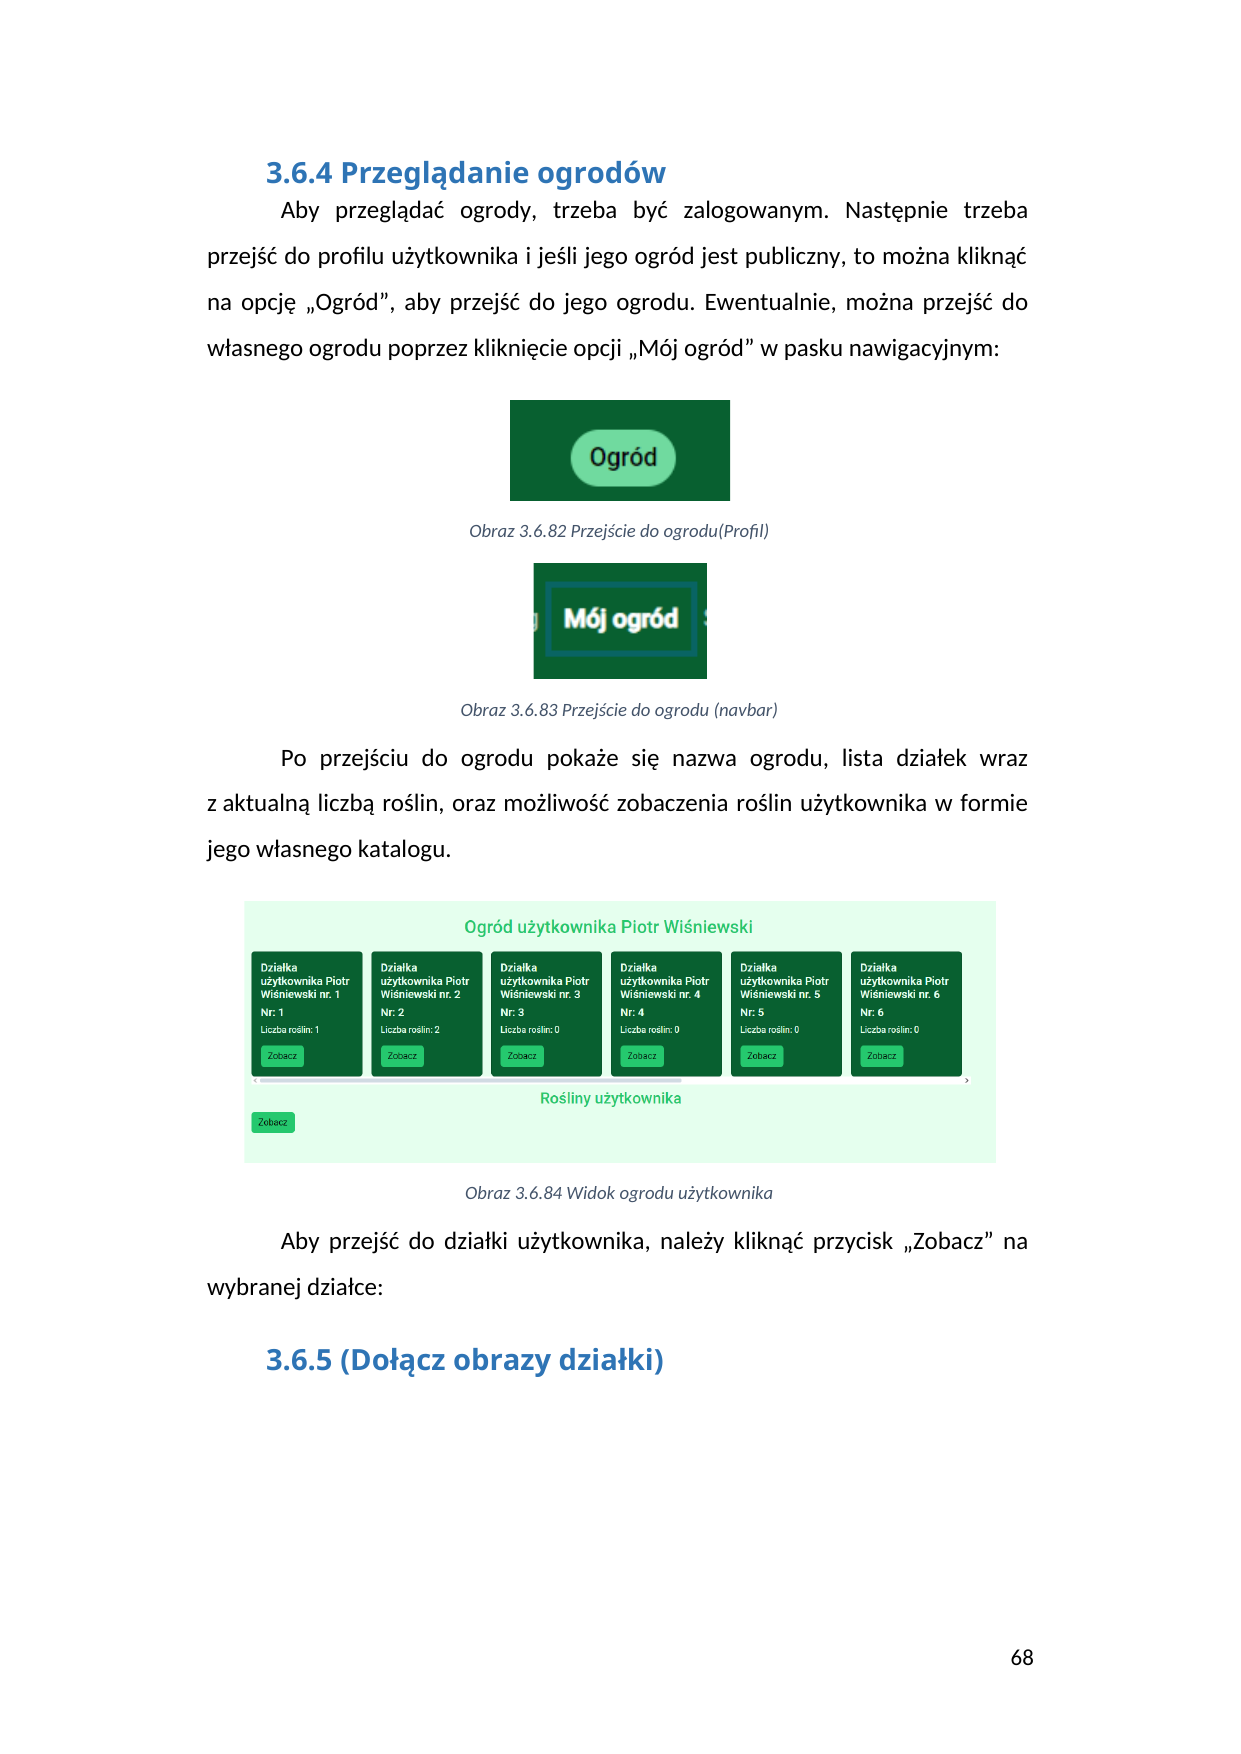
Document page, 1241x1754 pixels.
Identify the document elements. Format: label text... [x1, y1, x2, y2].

subtitle (Dołącz obrazy działki) [236, 1339, 1033, 1379]
subtitle Przeglądanie ogrodów [236, 152, 1033, 192]
picture [533, 563, 707, 679]
text Po przejściu do ogrodu pokaże się nazwa ogrodu, lista działek wraz z aktualną liczbą roślin, oraz możliwość zobaczenia roślin użytkownika w formie jego własnego katalogu. [207, 742, 1029, 864]
picture [244, 901, 996, 1163]
picture [510, 400, 731, 501]
text Aby przejść do działki użytkownika, należy kliknąć przycisk „Zobacz” na wybranej działce: [207, 1225, 1029, 1301]
text Aby przeglądać ogrody, trzeba być zalogowanym. Następnie trzeba przejść do profilu użytkownika i jeśli jego ogród jest publiczny, to można kliknąć na opcję „Ogród”, aby przejść do jego ogrodu. Ewentualnie, można przejść do własnego ogrodu poprzez kliknięcie opcji „Mój ogród” w pasku nawigacyjnym: [207, 195, 1029, 362]
